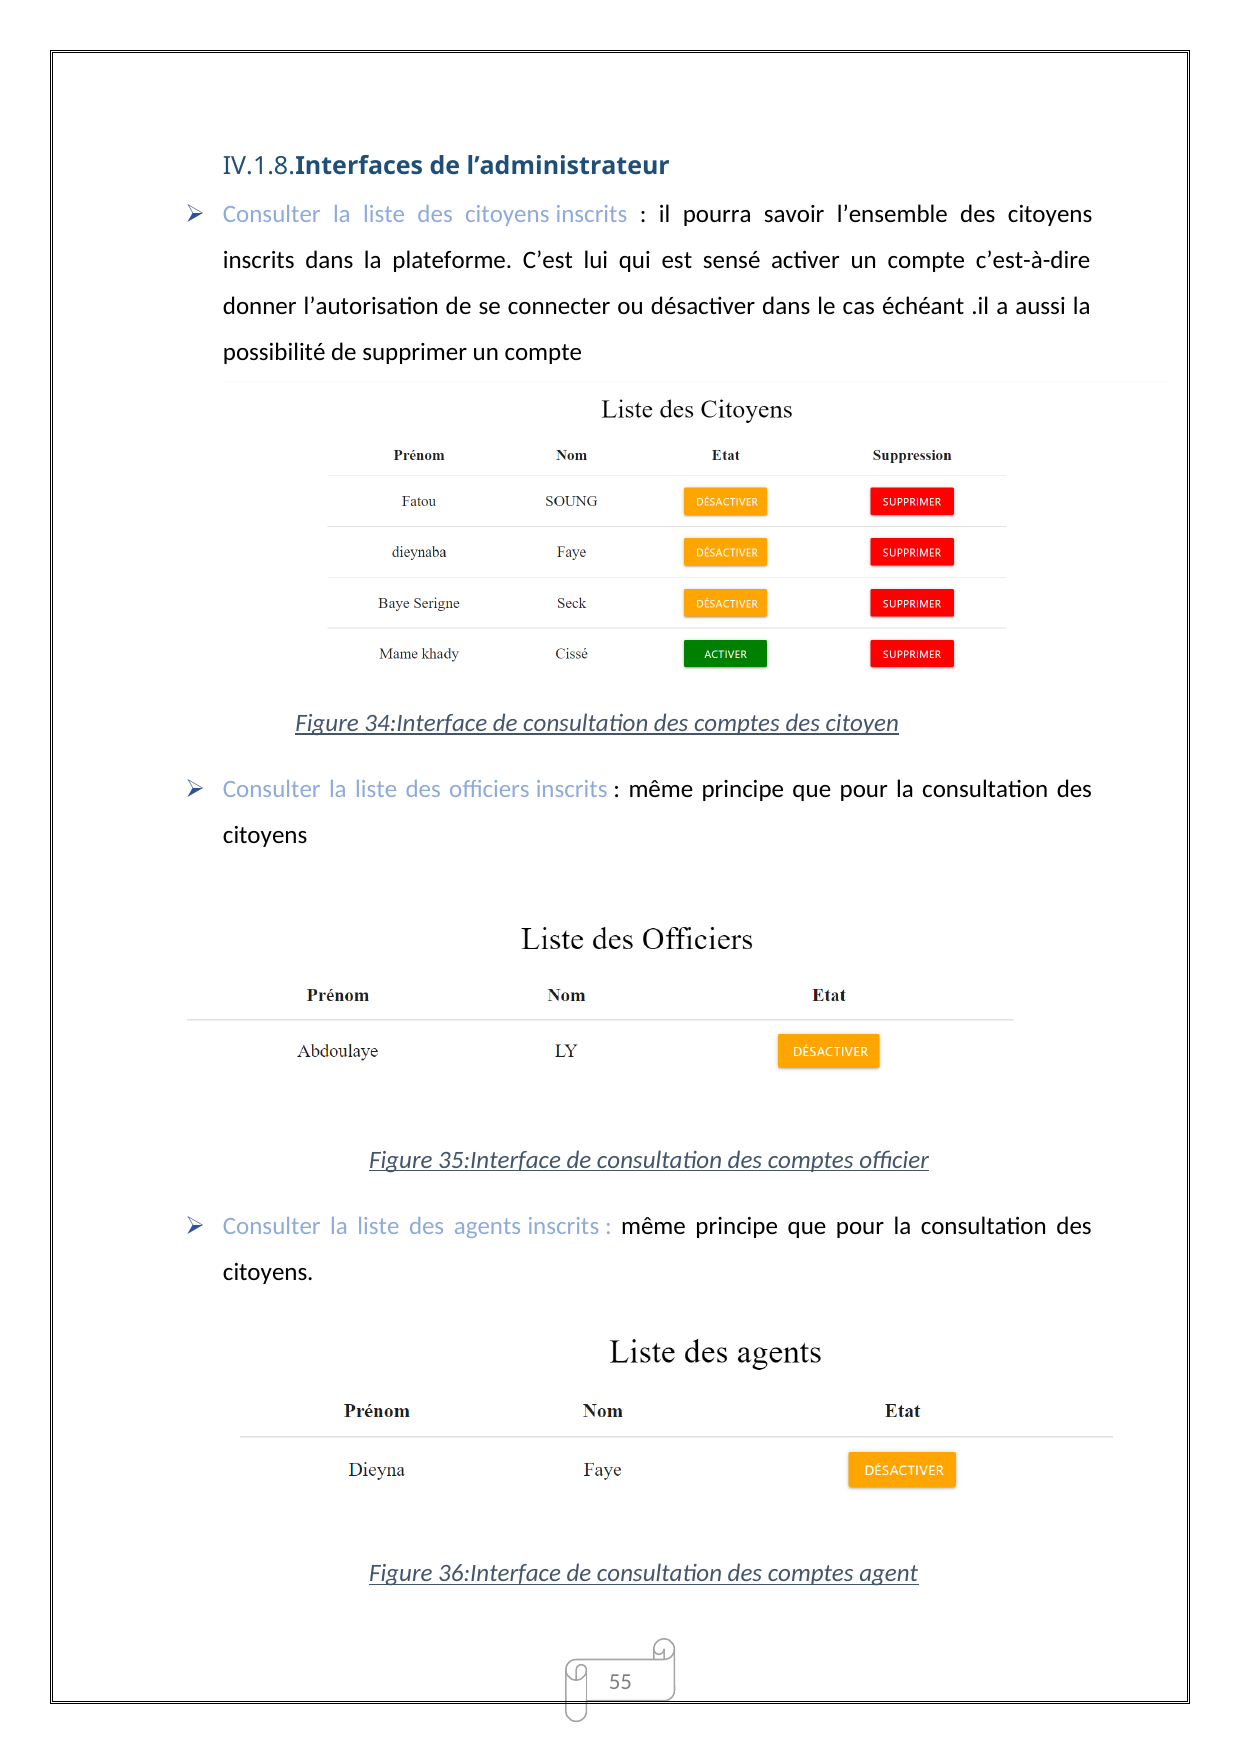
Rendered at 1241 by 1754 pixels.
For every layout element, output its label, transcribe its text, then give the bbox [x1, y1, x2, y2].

text Figure 35:Interface de consultation des comptes officier [295, 1144, 1093, 1174]
picture [222, 381, 1168, 677]
list Consulter la liste des officiers inscrits : même principe que pour la consultation des citoyens [185, 773, 1093, 850]
subtitle Interfaces de l’administrateur [223, 148, 1093, 182]
list Consulter la liste des agents inscrits : même principe que pour la consultation des citoyens. [185, 1210, 1093, 1287]
picture [222, 1301, 1168, 1527]
picture [147, 881, 1093, 1114]
list Consulter la liste des citoyens inscrits : il pourra savoir l’ensemble des citoyens inscrits dans la plateforme. C’est lui qui est sensé activer un compte c’est-à-dire donner l’autorisation de se connecter ou désactiver dans le cas échéant .il a aussi la possibilité de supprimer un compte [185, 199, 1093, 366]
text Figure 34:Interface de consultation des comptes des citoyen [221, 707, 1093, 737]
text Figure 36:Interface de consultation des comptes agent [295, 1558, 1093, 1588]
